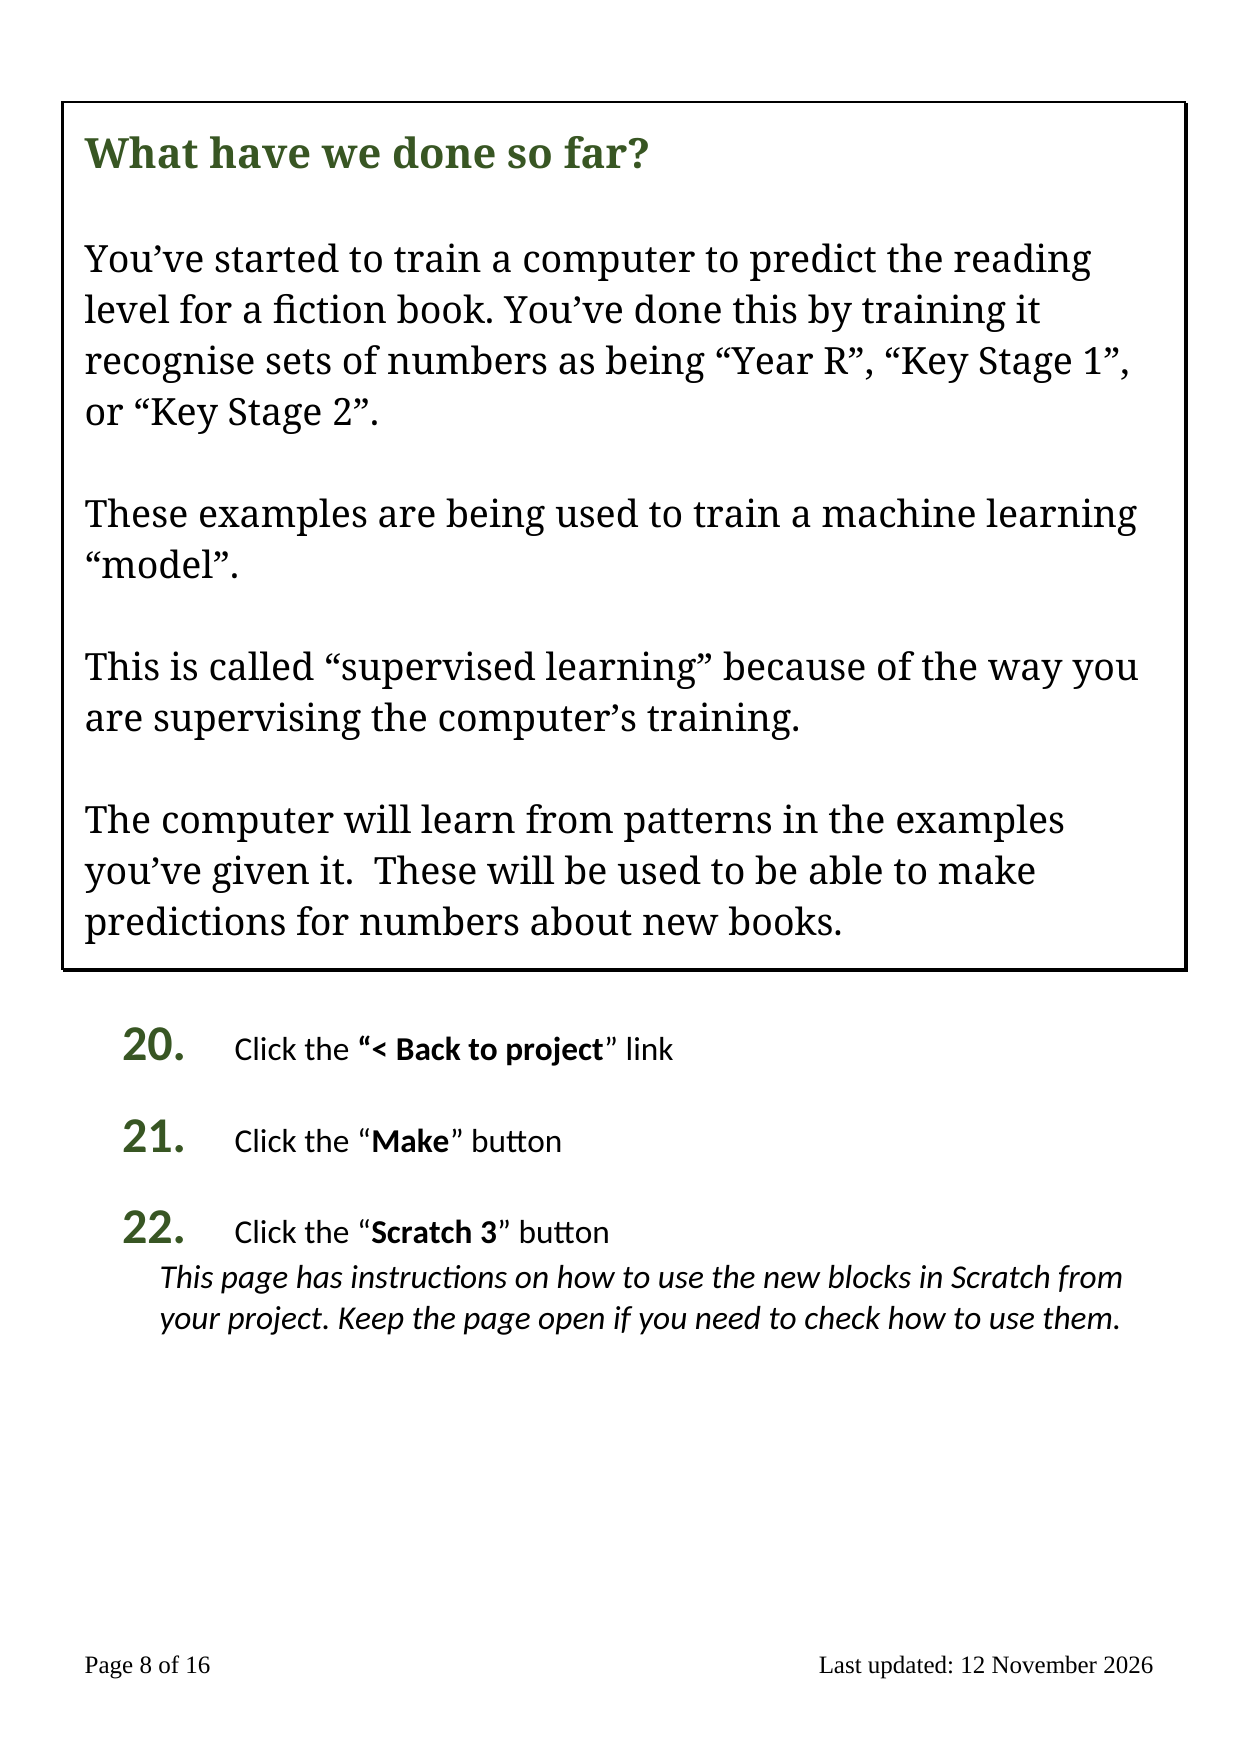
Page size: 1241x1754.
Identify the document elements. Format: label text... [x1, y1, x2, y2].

list Click the “< Back to project” link [122, 1012, 1163, 1104]
text The computer will learn from patterns in the examples you’ve given it. These will be used to be able to make predictions for numbers about new books. [64, 771, 1184, 968]
text These examples are being used to train a machine learning “model”. [84, 487, 1163, 589]
text You’ve started to train a computer to predict the reading level for a fiction book. You’ve done this by training it recognise sets of numbers as being “Year R”, “Key Stage 1”, or “Key Stage 2”. [84, 232, 1163, 436]
list Click the “Scratch 3” button This page has instructions on how to use the new blocks in Scratch from your project. Keep the page open if you need to check how to use them. [122, 1195, 1163, 1368]
text What have we done so far? [64, 103, 1184, 181]
list Click the “Make” button [122, 1104, 1163, 1195]
text This is called “supervised learning” because of the way you are supervising the computer’s training. [84, 640, 1163, 742]
